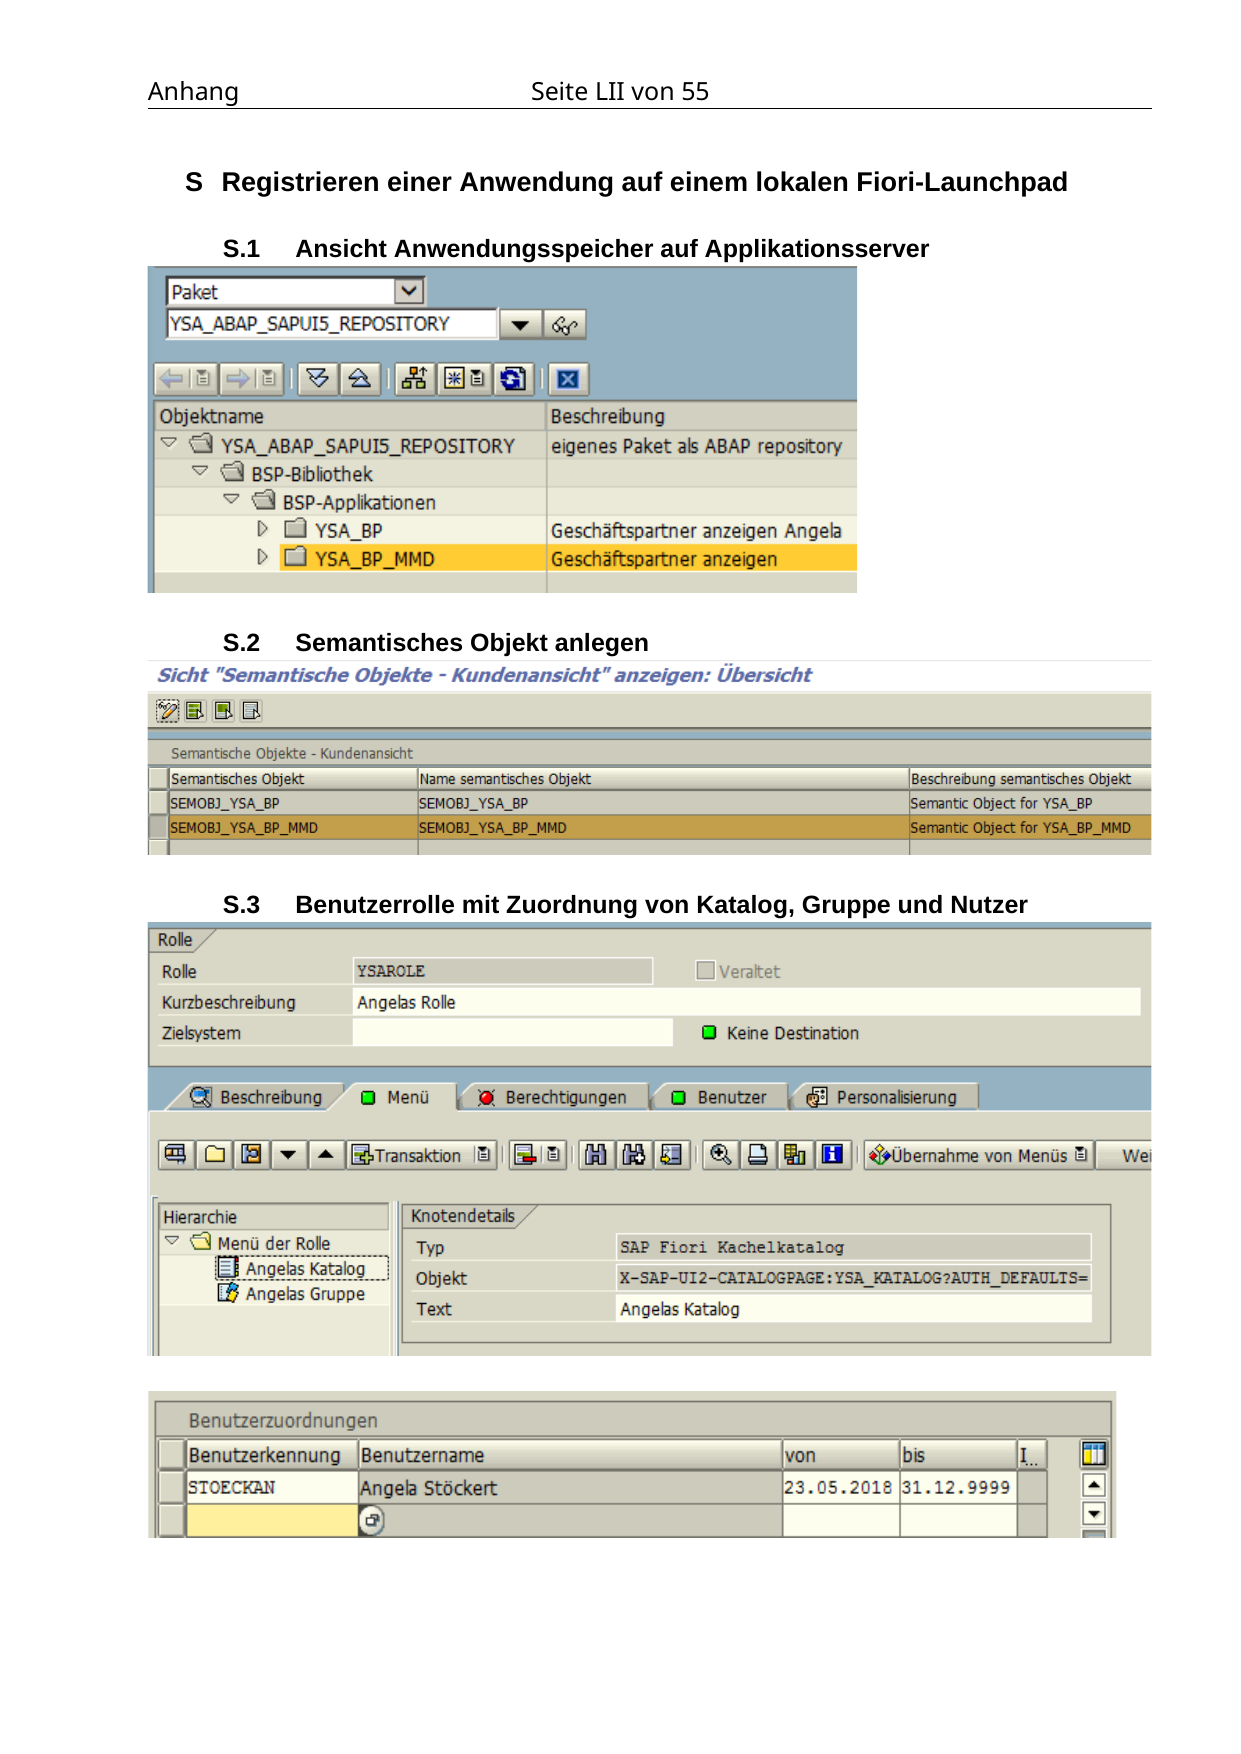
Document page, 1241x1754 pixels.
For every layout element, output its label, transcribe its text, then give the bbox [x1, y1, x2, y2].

picture [147, 266, 858, 593]
picture [147, 660, 1152, 855]
picture [147, 922, 1152, 1356]
text Registrieren einer Anwendung auf einem lokalen Fiori-Launchpad [185, 166, 1152, 197]
text Ansicht Anwendungsspeicher auf Applikationsserver [223, 234, 1152, 262]
text Semantisches Objekt anlegen [223, 628, 1152, 657]
picture [147, 1391, 1117, 1538]
text Benutzerrolle mit Zuordnung von Katalog, Gruppe und Nutzer [223, 889, 1152, 918]
